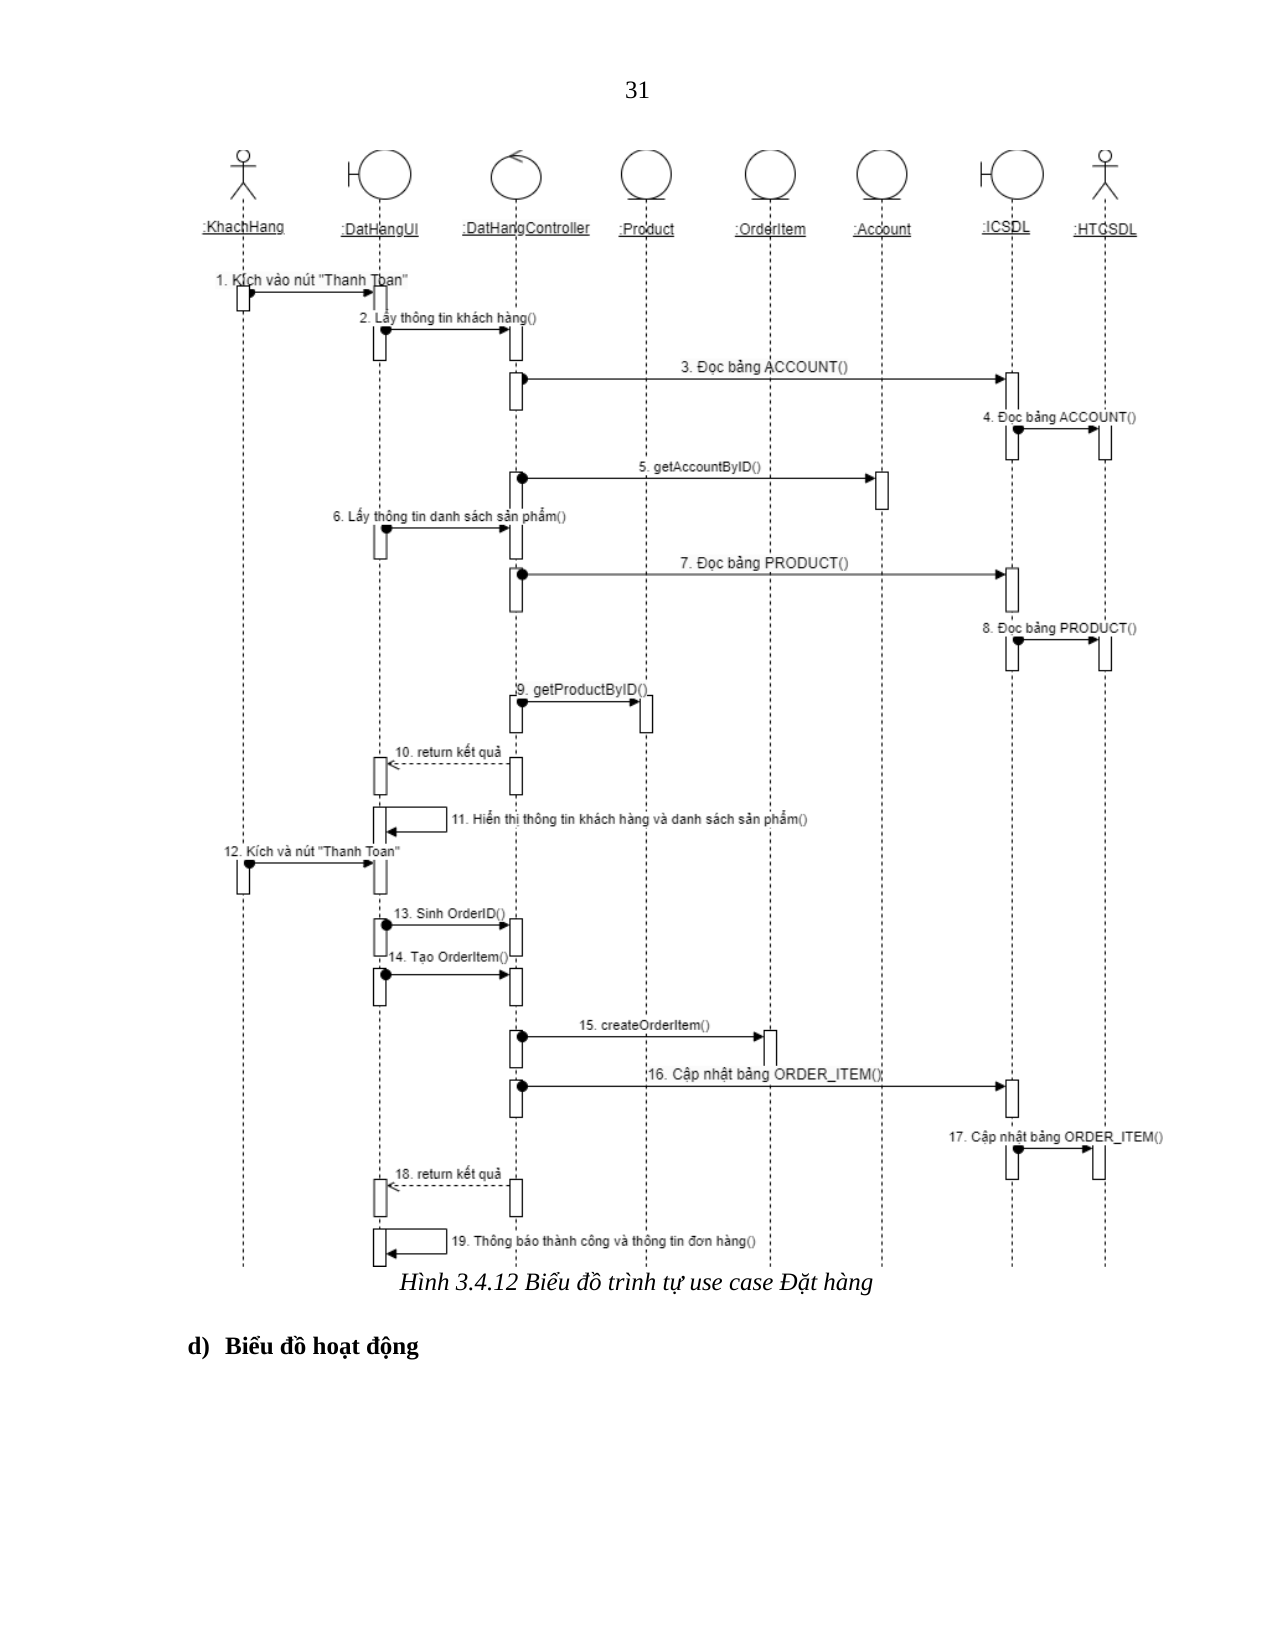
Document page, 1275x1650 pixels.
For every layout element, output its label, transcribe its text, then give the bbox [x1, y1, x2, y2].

picture [187, 150, 1163, 1267]
list Biểu đồ hoạt động [187, 1331, 1125, 1360]
